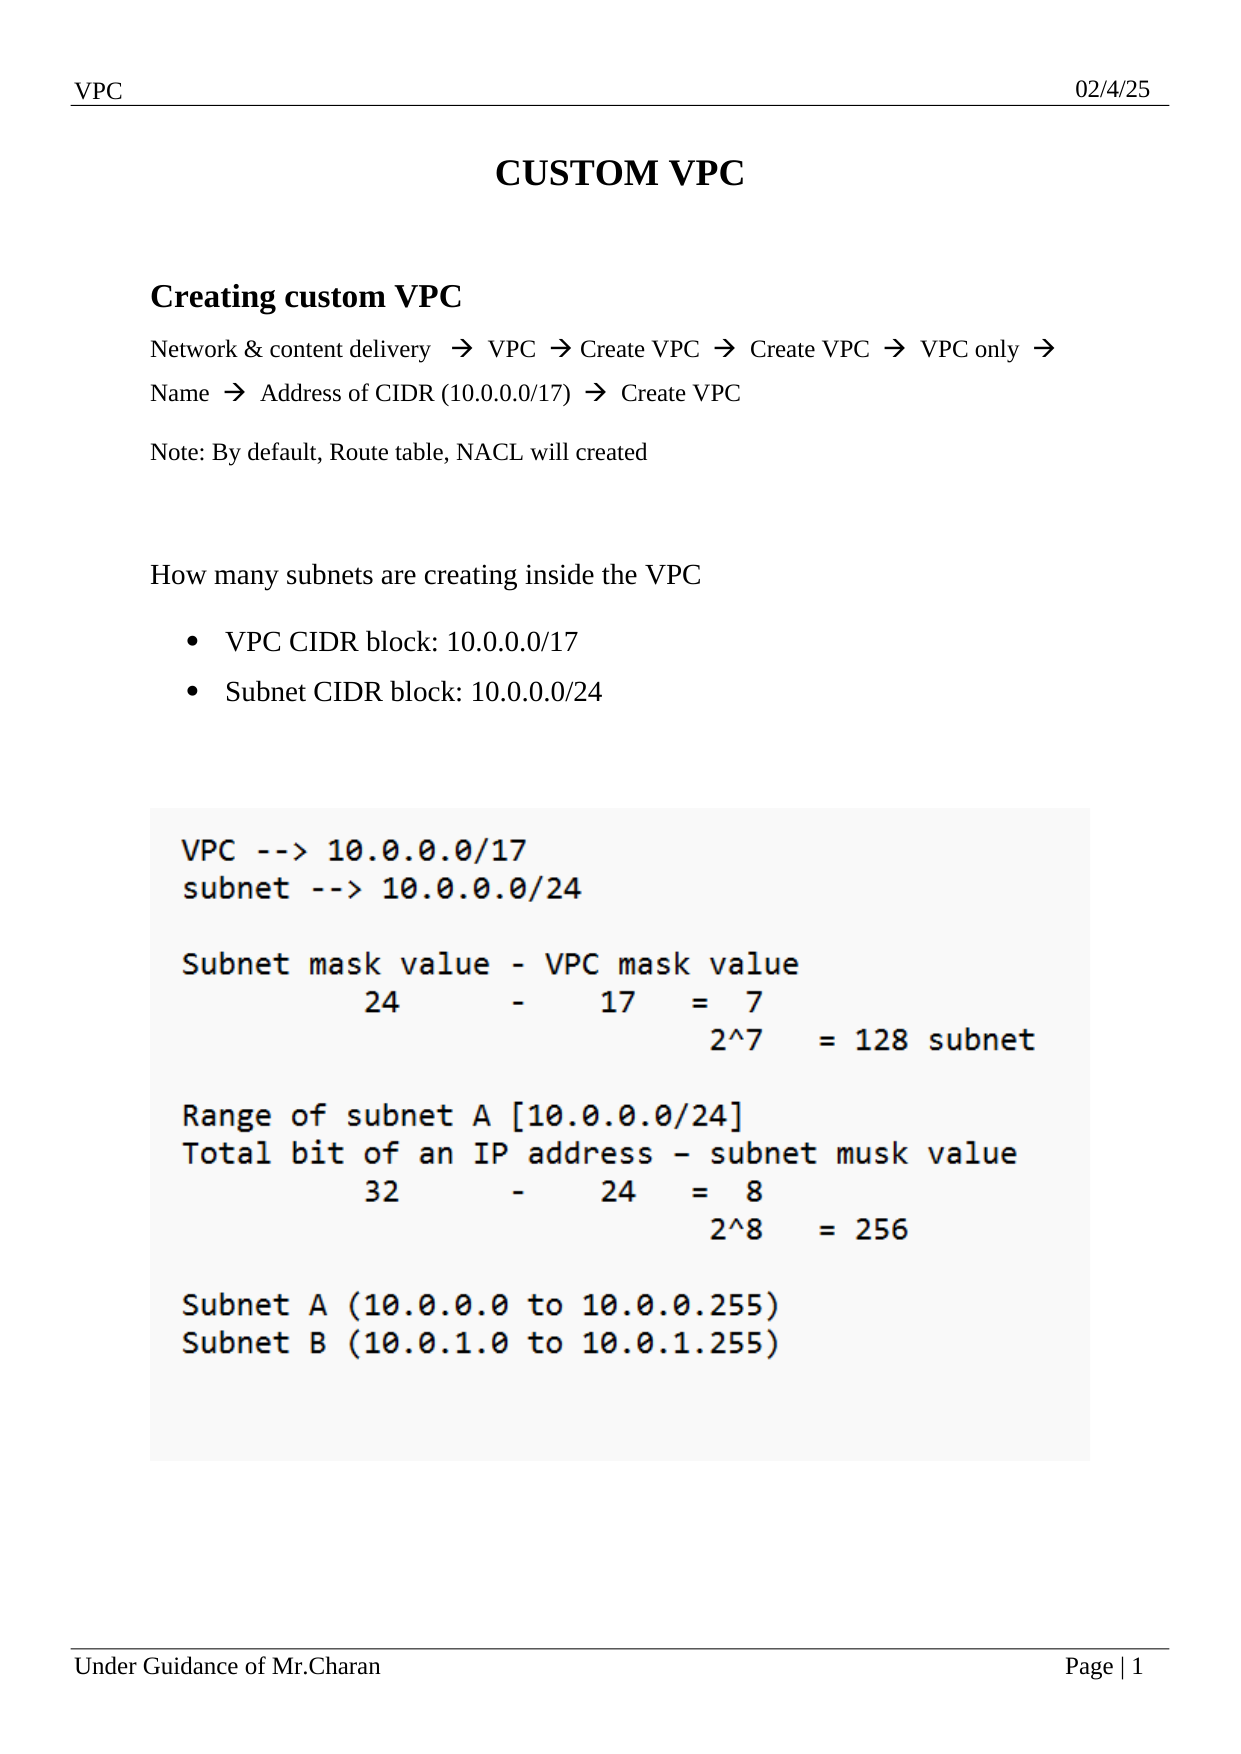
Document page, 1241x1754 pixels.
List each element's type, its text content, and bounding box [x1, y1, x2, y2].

text How many subnets are creating inside the VPC [150, 557, 1090, 591]
text Network & content delivery VPC Create VPC Create VPC VPC only Name Address of CIDR (10.0.0.0/17) Create VPC [150, 334, 1090, 406]
list VPC CIDR block: 10.0.0.0/17 [187, 624, 1090, 658]
list Subnet CIDR block: 10.0.0.0/24 [187, 674, 1090, 708]
picture [150, 808, 1091, 1461]
text CUSTOM VPC [150, 150, 1090, 193]
text Creating custom VPC [150, 276, 1090, 315]
text Note: By default, Route table, NACL will created [150, 437, 1090, 466]
